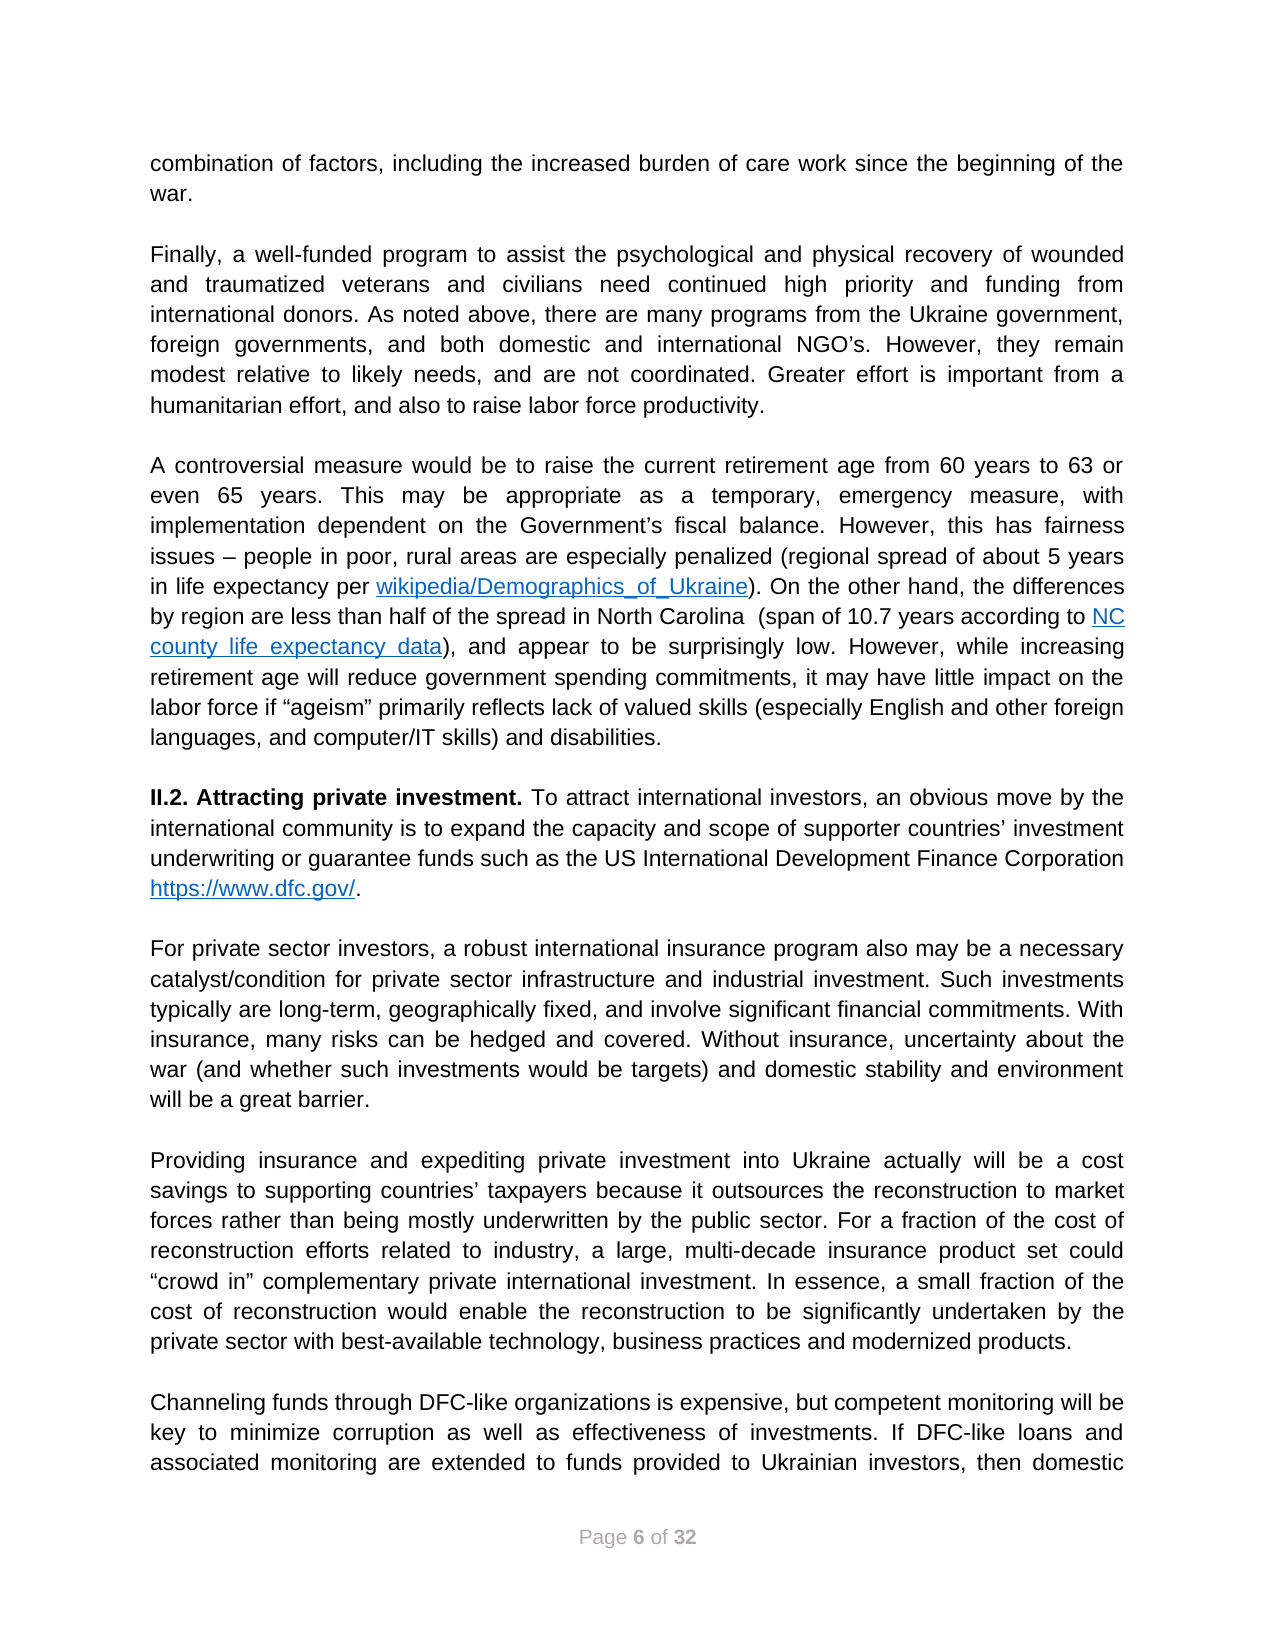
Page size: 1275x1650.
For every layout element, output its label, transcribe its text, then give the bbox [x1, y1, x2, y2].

text Providing insurance and expediting private investment into Ukraine actually will be a cost savings to supporting countries’ taxpayers because it outsources the reconstruction to market forces rather than being mostly underwritten by the public sector. For a fraction of the cost of reconstruction efforts related to industry, a large, multi-decade insurance product set could “crowd in” complementary private international investment. In essence, a small fraction of the cost of reconstruction would enable the reconstruction to be significantly undertaken by the private sector with best-available technology, business practices and modernized products. [150, 1147, 1125, 1354]
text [150, 1388, 1125, 1475]
text A controversial measure would be to raise the current retirement age from 60 years to 63 or even 65 years. This may be appropriate as a temporary, emergency measure, with implementation dependent on the Government’s fiscal balance. However, this has fairness issues – people in poor, rural areas are especially penalized (regional spread of about 5 years in life expectancy per wikipedia/Demographics_of_Ukraine). On the other hand, the differences by region are less than half of the spread in North Carolina (span of 10.7 years according to NC county life expectancy data), and appear to be surprisingly low. However, while increasing retirement age will reduce government spending commitments, it may have little impact on the labor force if “ageism” primarily reflects lack of valued skills (especially English and other foreign languages, and computer/IT skills) and disabilities. [150, 452, 1125, 750]
text Finally, a well-funded program to assist the psychological and physical recovery of wounded and traumatized veterans and civilians need continued high priority and funding from international donors. As noted above, there are many programs from the Ukraine government, foreign governments, and both domestic and international NGO’s. However, they remain modest relative to likely needs, and are not coordinated. Greater effort is important from a humanitarian effort, and also to raise labor force productivity. [150, 241, 1125, 418]
text II.2. Attracting private investment. To attract international investors, an obvious move by the international community is to expand the capacity and scope of supporter countries’ investment underwriting or guarantee funds such as the US International Development Finance Corporation https://www.dfc.gov/. [150, 784, 1125, 901]
text For private sector investors, a robust international insurance program also may be a necessary catalyst/condition for private sector infrastructure and industrial investment. Such investments typically are long-term, geographically fixed, and involve significant financial commitments. With insurance, many risks can be hedged and covered. Without insurance, uncertainty about the war (and whether such investments would be targets) and domestic stability and environment will be a great barrier. [150, 935, 1125, 1113]
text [150, 150, 1125, 207]
